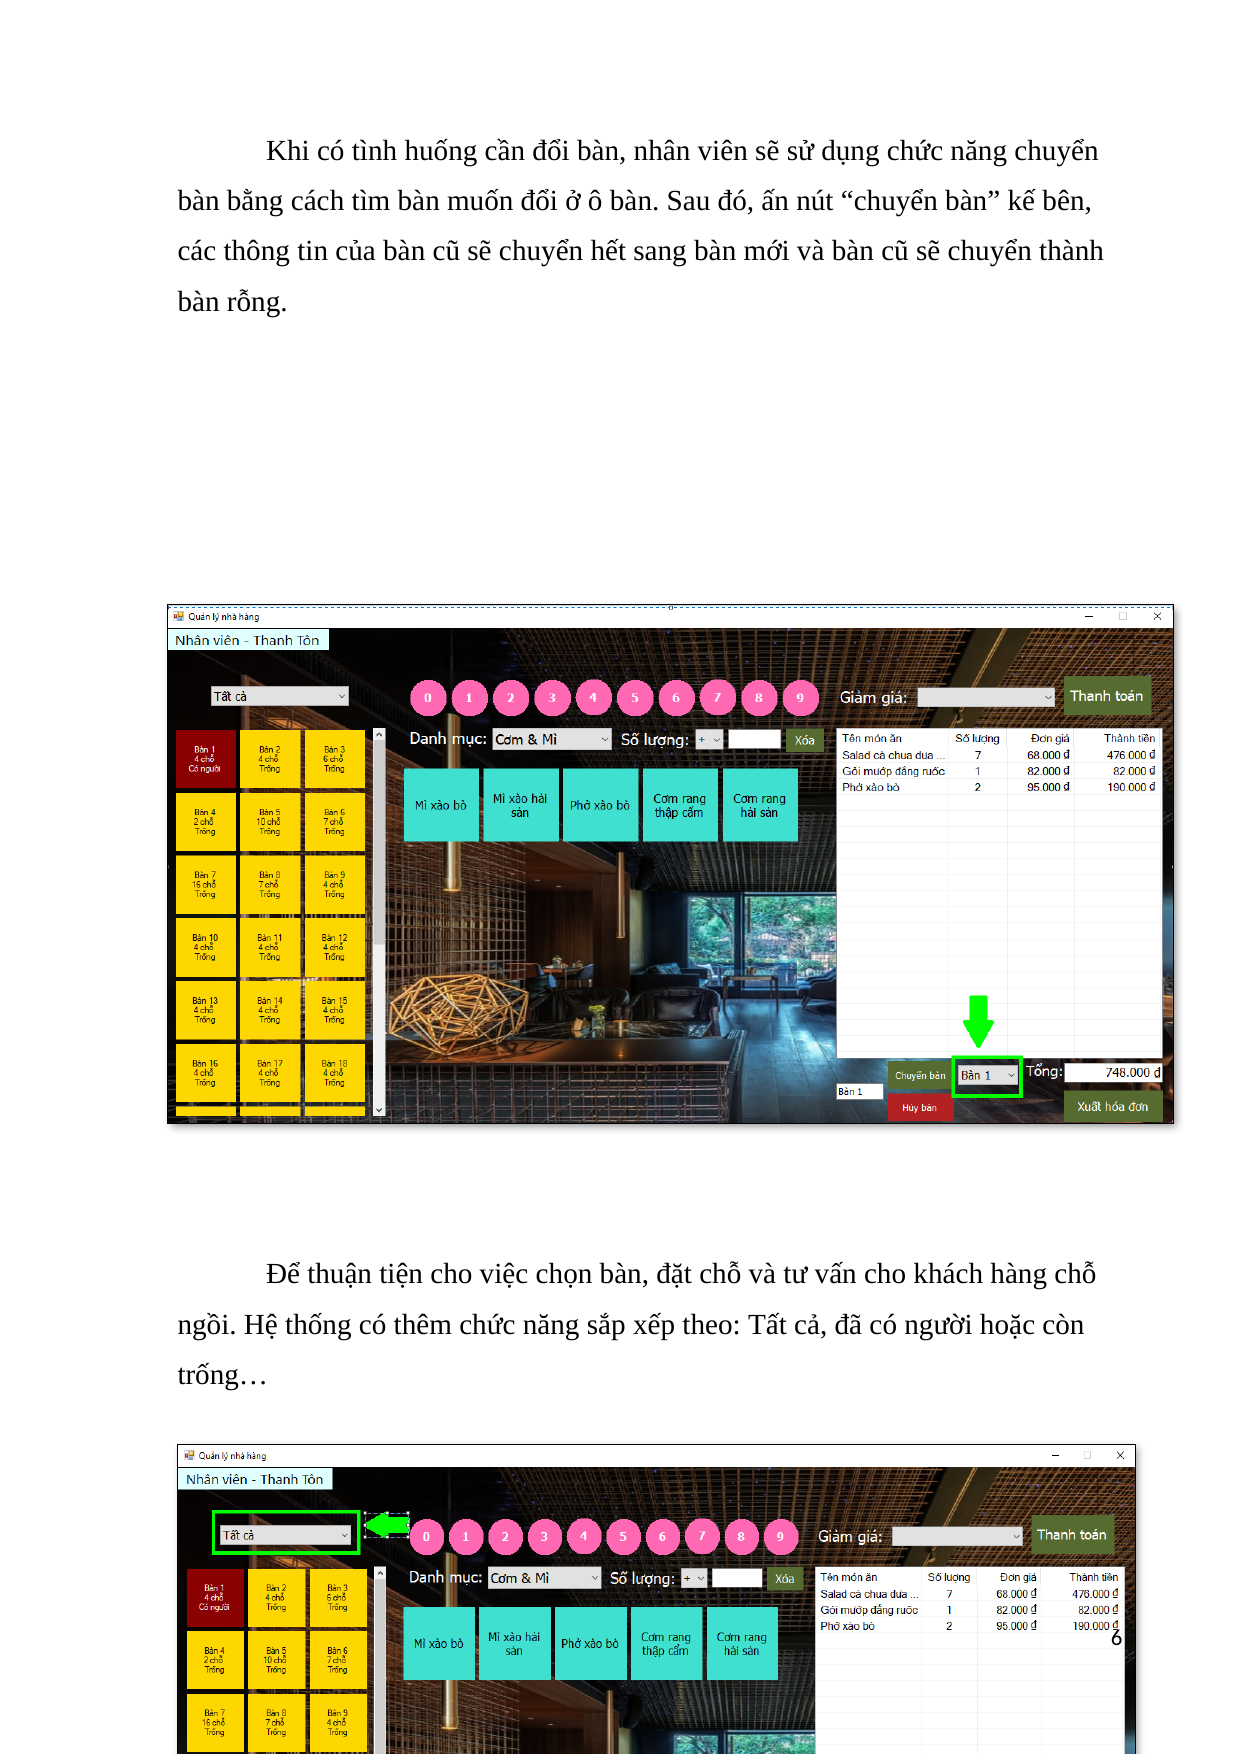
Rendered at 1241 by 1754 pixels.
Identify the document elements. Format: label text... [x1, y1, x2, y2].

picture [168, 605, 1173, 1123]
text Khi có tình huống cần đổi bàn, nhân viên sẽ sử dụng chức năng chuyển bàn bằng cách tìm bàn muốn đổi ở ô bàn. Sau đó, ấn nút “chuyển bàn” kế bên, các thông tin của bàn cũ sẽ chuyển hết sang bàn mới và bàn cũ sẽ chuyển thành bàn rỗng. [177, 133, 1122, 317]
picture [178, 1445, 1135, 1754]
text Để thuận tiện cho việc chọn bàn, đặt chỗ và tư vấn cho khách hàng chỗ ngồi. Hệ thống có thêm chức năng sắp xếp theo: Tất cả, đã có người hoặc còn trống… [177, 1257, 1122, 1391]
